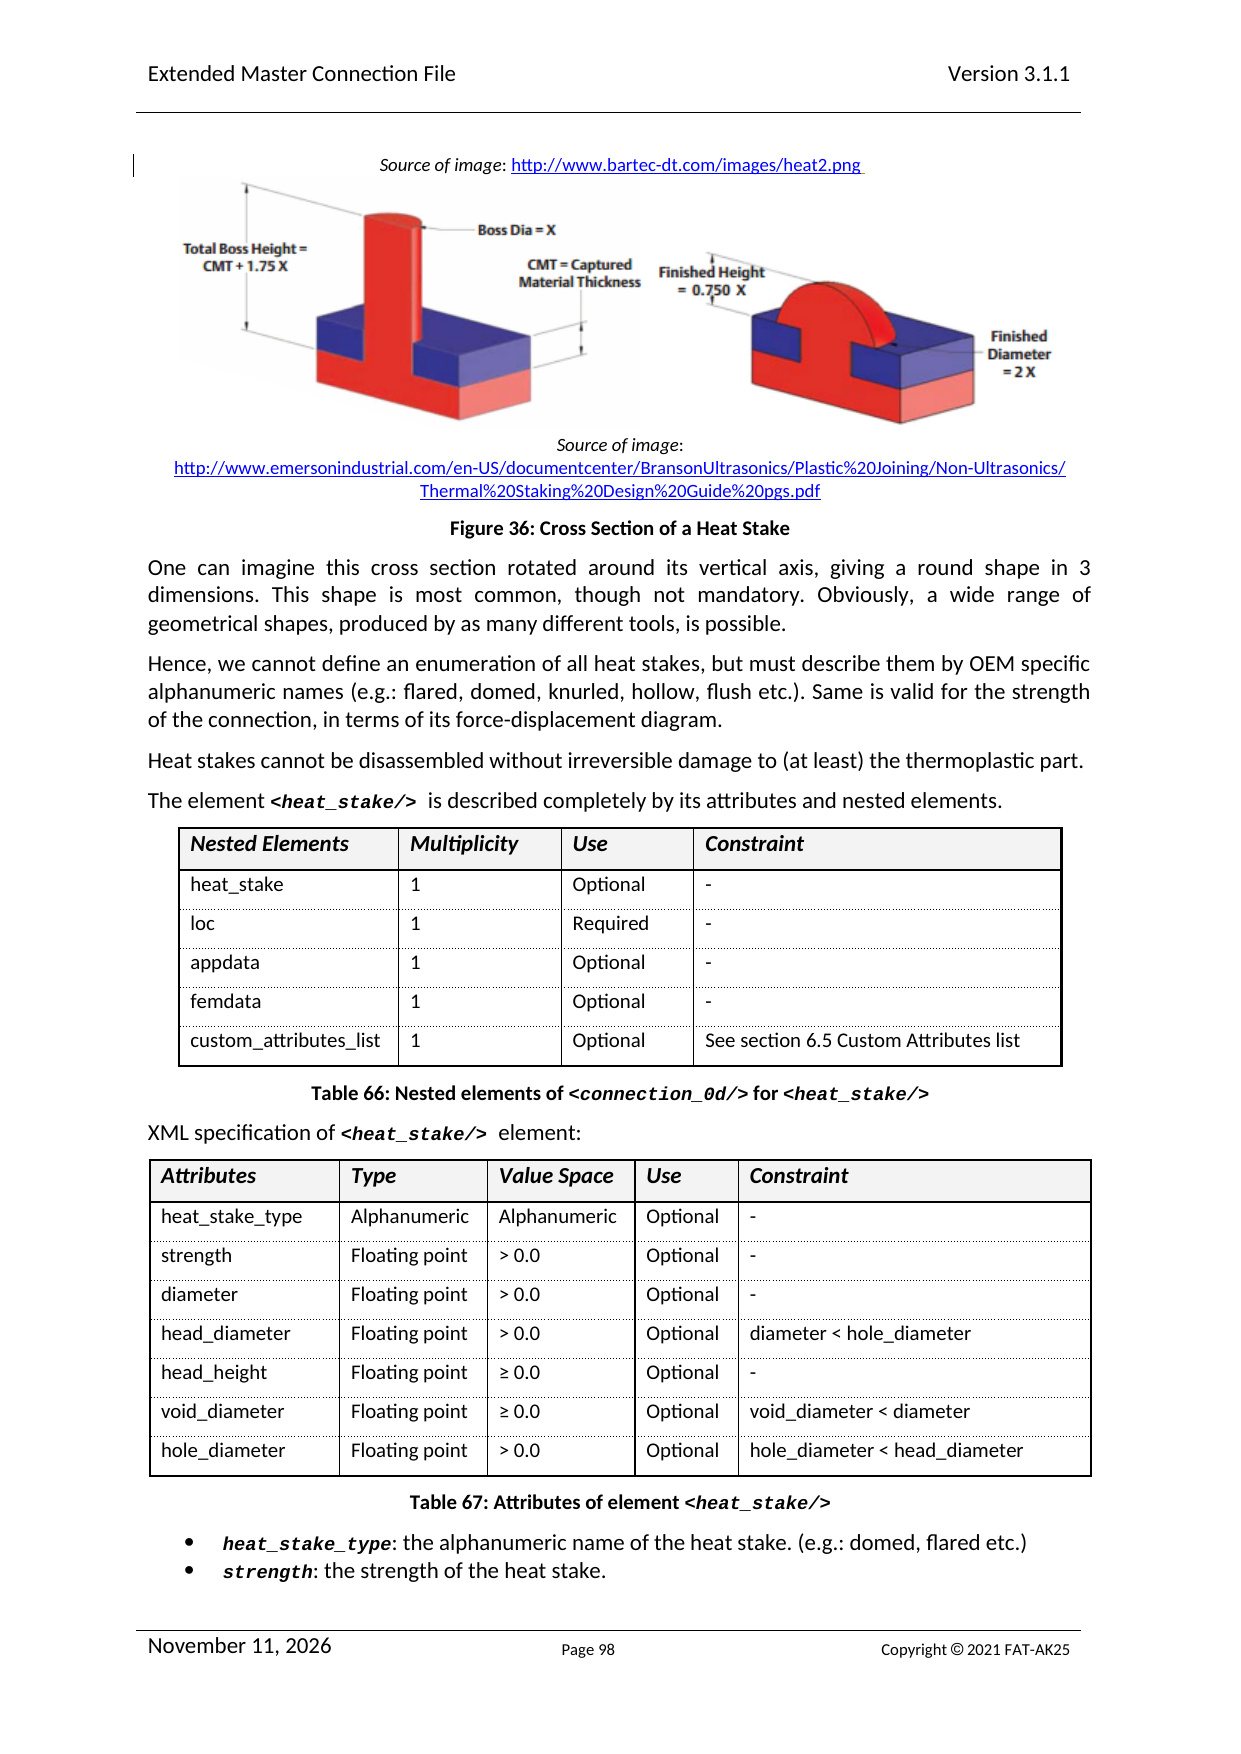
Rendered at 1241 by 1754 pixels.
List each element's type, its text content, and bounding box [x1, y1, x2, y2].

text Table 66: Attributes of element <heat_stake/> [148, 1489, 1092, 1515]
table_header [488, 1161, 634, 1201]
text Hence, we cannot define an enumeration of all heat stakes, but must describe them by OEM specific alphanumeric names (e.g.: flared, domed, knurled, hollow, flush etc.). Same is valid for the strength of the connection, in terms of its force-displacement diagram. [148, 649, 1092, 733]
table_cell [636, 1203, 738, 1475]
list strength: the strength of the heat stake. [185, 1556, 1092, 1584]
text XML specification of <heat_stake/> element: [148, 1118, 1092, 1146]
text Source of image: http://www.bartec-dt.com/images/heat2.png [148, 154, 1092, 177]
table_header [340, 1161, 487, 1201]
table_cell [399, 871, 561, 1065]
text Heat stakes cannot be disassembled without irreversible damage to (at least) the thermoplastic part. [148, 746, 1092, 774]
text Figure 36: Cross Section of a Heat Stake [148, 515, 1092, 540]
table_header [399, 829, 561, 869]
text The element <heat_stake/> is described completely by its attributes and nested elements. [148, 786, 1092, 814]
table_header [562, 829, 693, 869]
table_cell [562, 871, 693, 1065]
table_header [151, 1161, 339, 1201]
picture [177, 176, 1063, 434]
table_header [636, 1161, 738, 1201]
text One can imagine this cross section rotated around its vertical axis, giving a round shape in 3 dimensions. This shape is most common, though not mandatory. Obviously, a wide range of geometrical shapes, produced by as many different tools, is possible. [148, 553, 1092, 637]
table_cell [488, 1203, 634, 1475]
text http://www.emersonindustrial.com/en-US/documentcenter/BransonUltrasonics/Plastic%20Joining/Non-Ultrasonics/Thermal%20Staking%20Design%20Guide%20pgs.pdf [148, 456, 1092, 502]
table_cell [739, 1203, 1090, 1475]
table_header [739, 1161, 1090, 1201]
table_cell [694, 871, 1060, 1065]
text Source of image: [148, 433, 1092, 456]
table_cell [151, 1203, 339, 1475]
text Table 65: Nested elements of <connection_0d/> for <heat_stake/> [148, 1080, 1092, 1106]
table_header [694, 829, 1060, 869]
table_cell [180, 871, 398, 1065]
list heat_stake_type: the alphanumeric name of the heat stake. (e.g.: domed, flared etc.) [185, 1528, 1092, 1556]
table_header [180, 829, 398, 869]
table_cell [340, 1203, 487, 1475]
